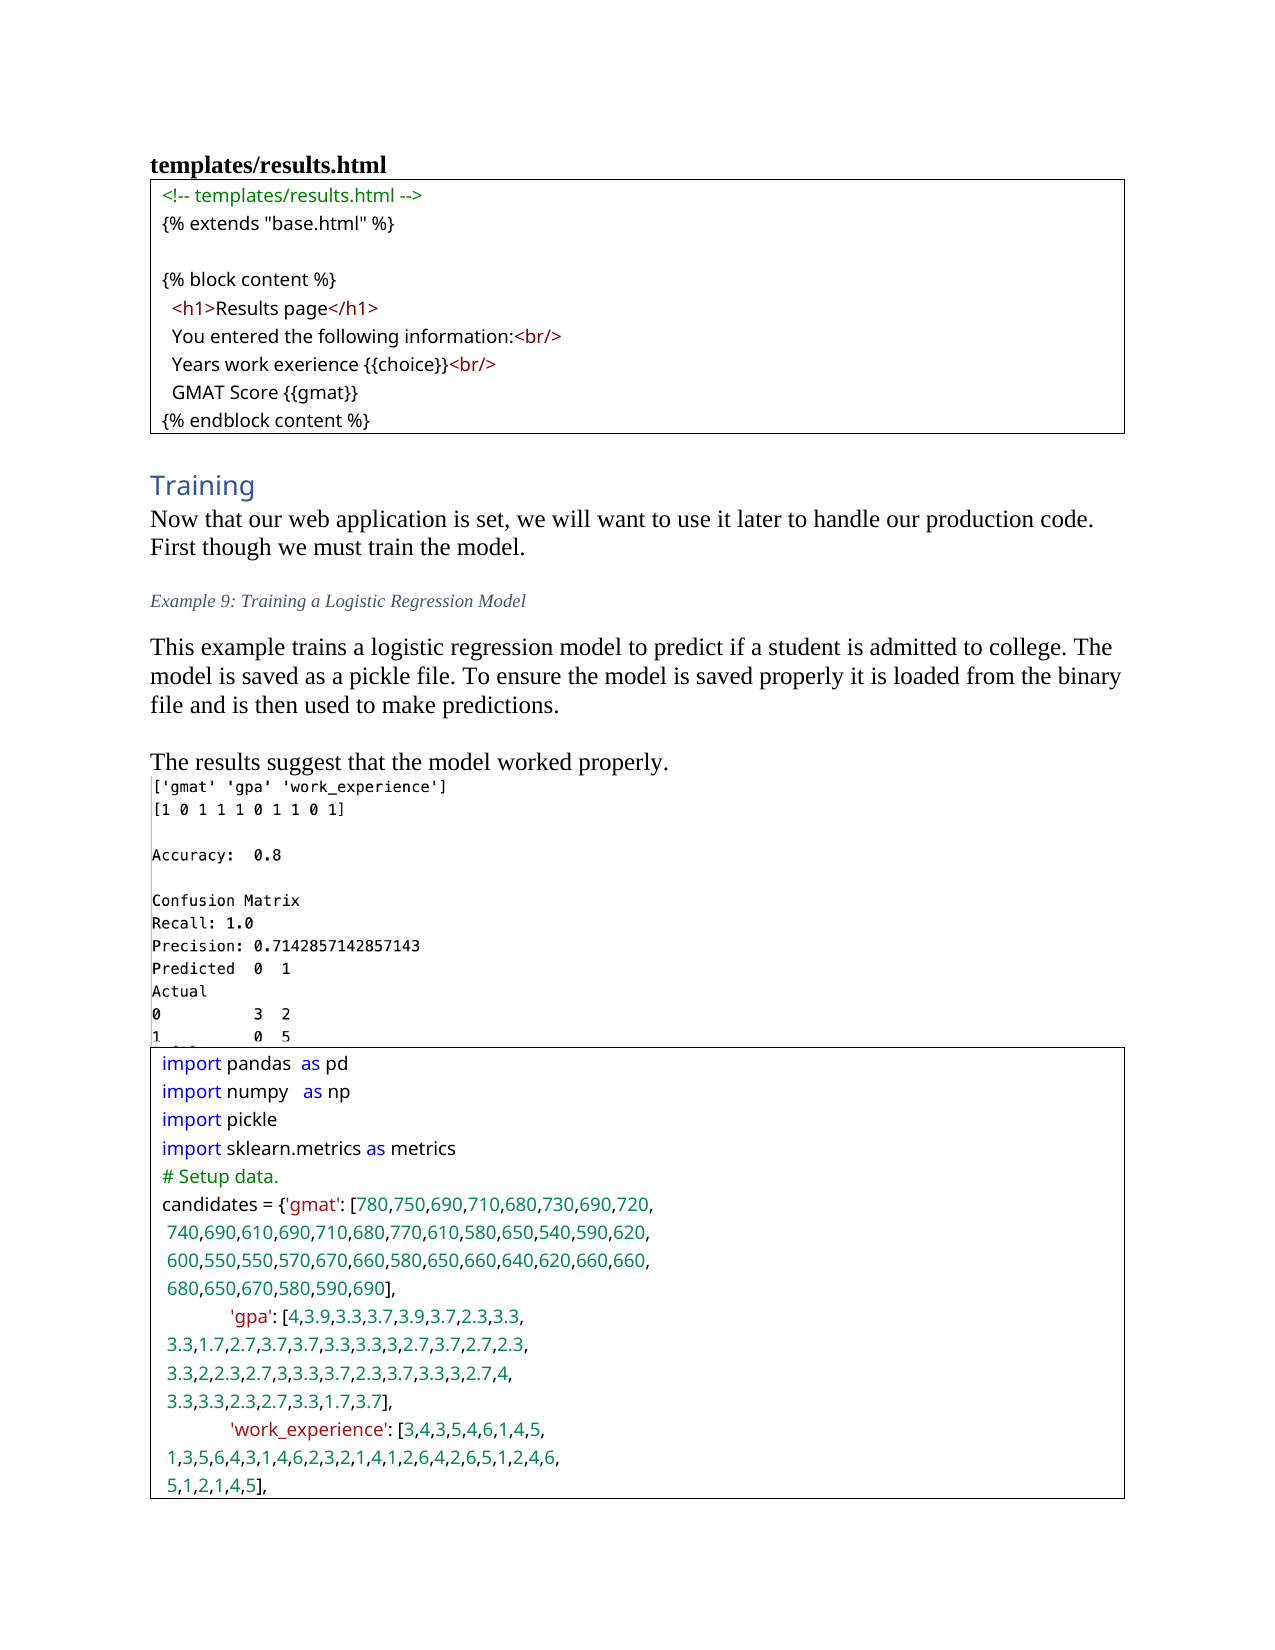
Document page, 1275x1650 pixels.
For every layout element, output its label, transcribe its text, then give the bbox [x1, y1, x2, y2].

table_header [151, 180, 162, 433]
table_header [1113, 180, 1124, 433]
text Example 9: Training a Logistic Regression Model [150, 590, 1125, 612]
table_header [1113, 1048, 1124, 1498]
subtitle Training [150, 467, 1125, 504]
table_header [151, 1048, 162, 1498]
text The results suggest that the model worked properly. [150, 747, 1125, 776]
text templates/results.html [150, 150, 1125, 179]
picture [150, 776, 538, 1047]
text This example trains a logistic regression model to predict if a student is admitted to college. The model is saved as a pickle file. To ensure the model is saved properly it is loaded from the binary file and is then used to make predictions. [150, 632, 1125, 719]
text Now that our web application is set, we will want to use it later to handle our production code. First though we must train the model. [150, 504, 1125, 561]
